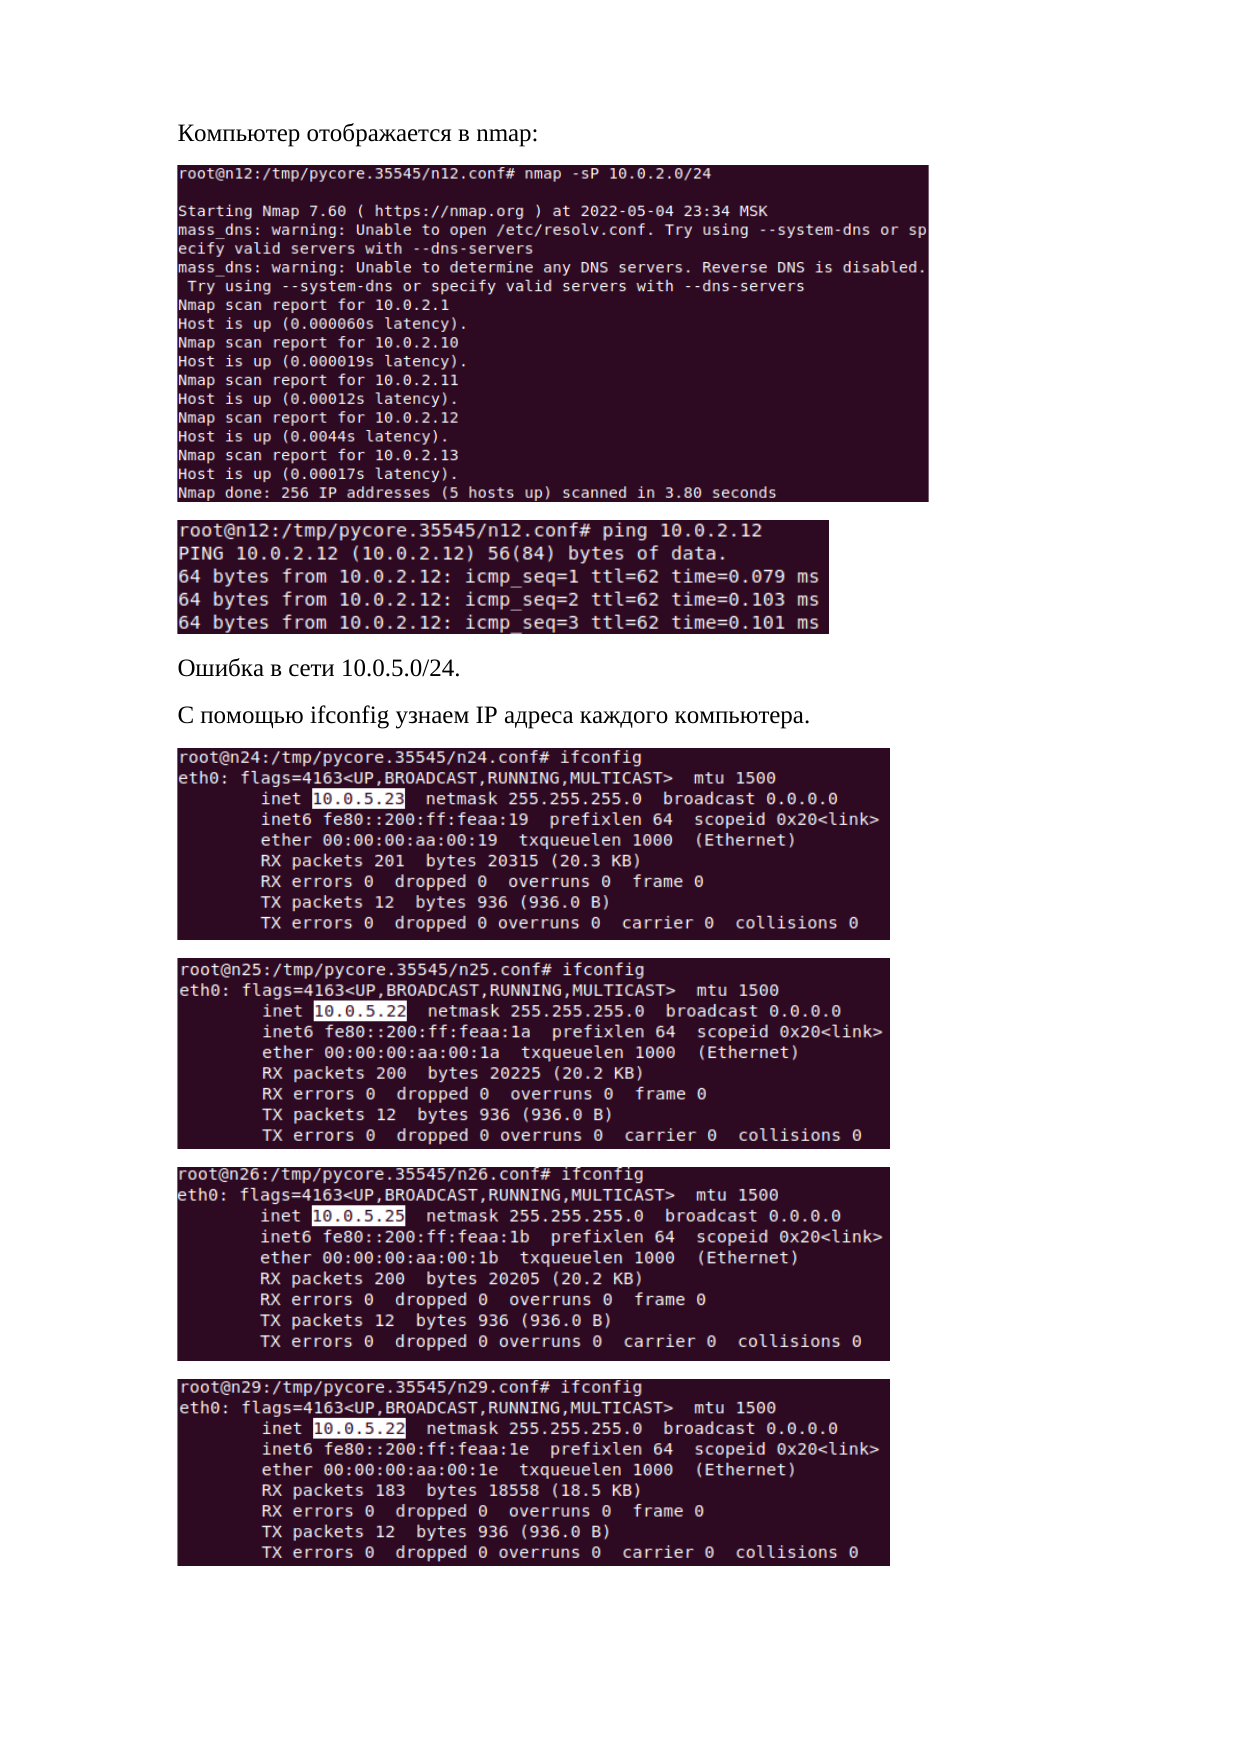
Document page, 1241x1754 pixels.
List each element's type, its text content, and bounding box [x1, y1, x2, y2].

text Ошибка в сети 10.0.5.0/24. [177, 653, 1152, 682]
picture [177, 520, 829, 634]
text Компьютер отображается в nmap: [177, 118, 1152, 147]
picture [177, 958, 890, 1149]
picture [177, 1379, 890, 1566]
picture [177, 748, 890, 940]
text С помощью ifconfig узнаем IP адреса каждого компьютера. [177, 701, 1152, 729]
picture [177, 165, 929, 502]
picture [177, 1167, 890, 1361]
